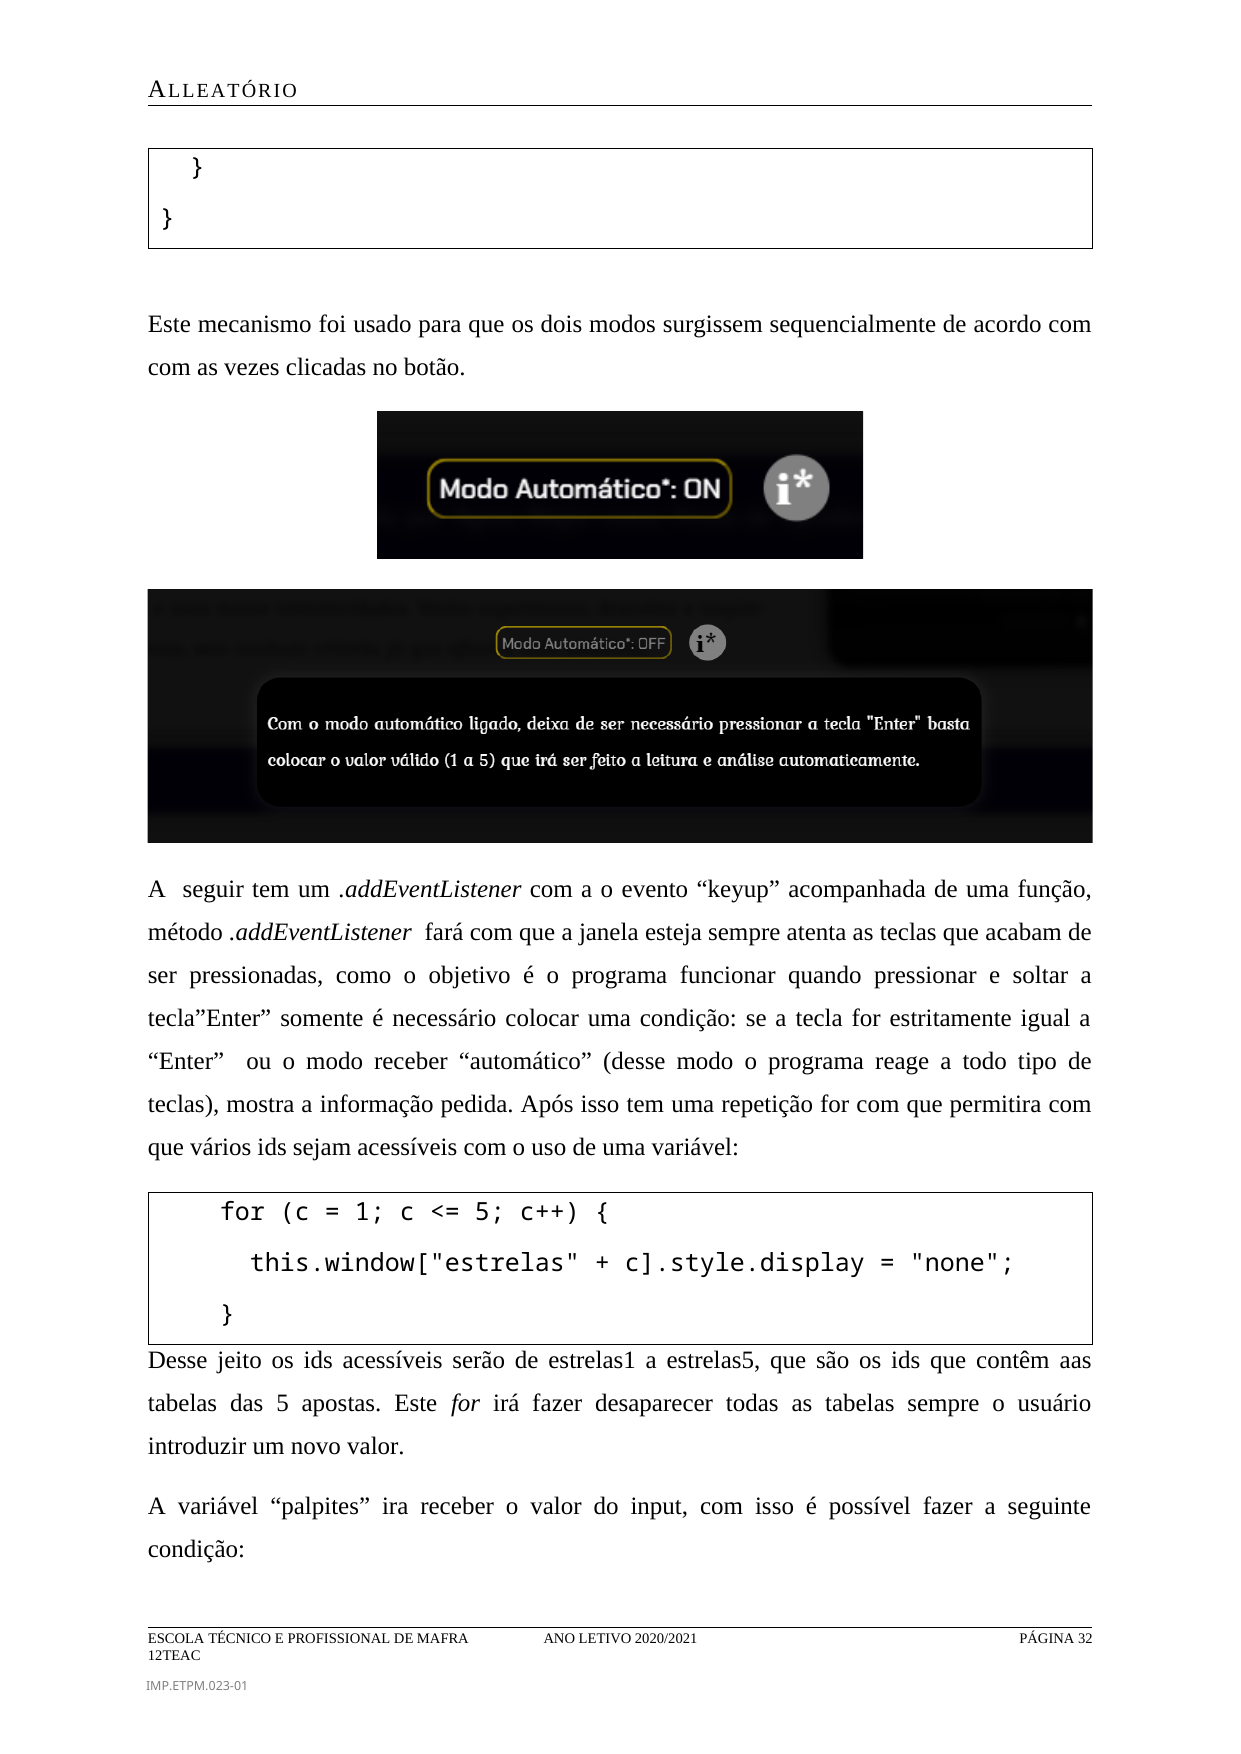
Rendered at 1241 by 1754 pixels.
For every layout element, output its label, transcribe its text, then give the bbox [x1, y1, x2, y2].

picture [147, 589, 1093, 843]
table_header for (c = 1; c <= 5; c++) { this.window["estrelas" + c].style.display = "none"; } [149, 1193, 1092, 1344]
picture [377, 411, 864, 559]
text Este mecanismo foi usado para que os dois modos surgissem sequencialmente de acordo com com as vezes clicadas no botão. [148, 309, 1092, 381]
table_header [149, 149, 1092, 248]
text A seguir tem um .addEventListener com a o evento “keyup” acompanhada de uma função, método .addEventListener fará com que a janela esteja sempre atenta as teclas que acabam de ser pressionadas, como o objetivo é o programa funcionar quando pressionar e soltar a tecla”Enter” somente é necessário colocar uma condição: se a tecla for estritamente igual a “Enter” ou o modo receber “automático” (desse modo o programa reage a todo tipo de teclas), mostra a informação pedida. Após isso tem uma repetição for com que permitira com que vários ids sejam acessíveis com o uso de uma variável: [148, 874, 1092, 1161]
text Desse jeito os ids acessíveis serão de estrelas1 a estrelas5, que são os ids que contêm aas tabelas das 5 apostas. Este for irá fazer desaparecer todas as tabelas sempre o usuário introduzir um novo valor. [148, 1345, 1092, 1460]
text A variável “palpites” ira receber o valor do input, com isso é possível fazer a seguinte condição: [148, 1491, 1092, 1563]
